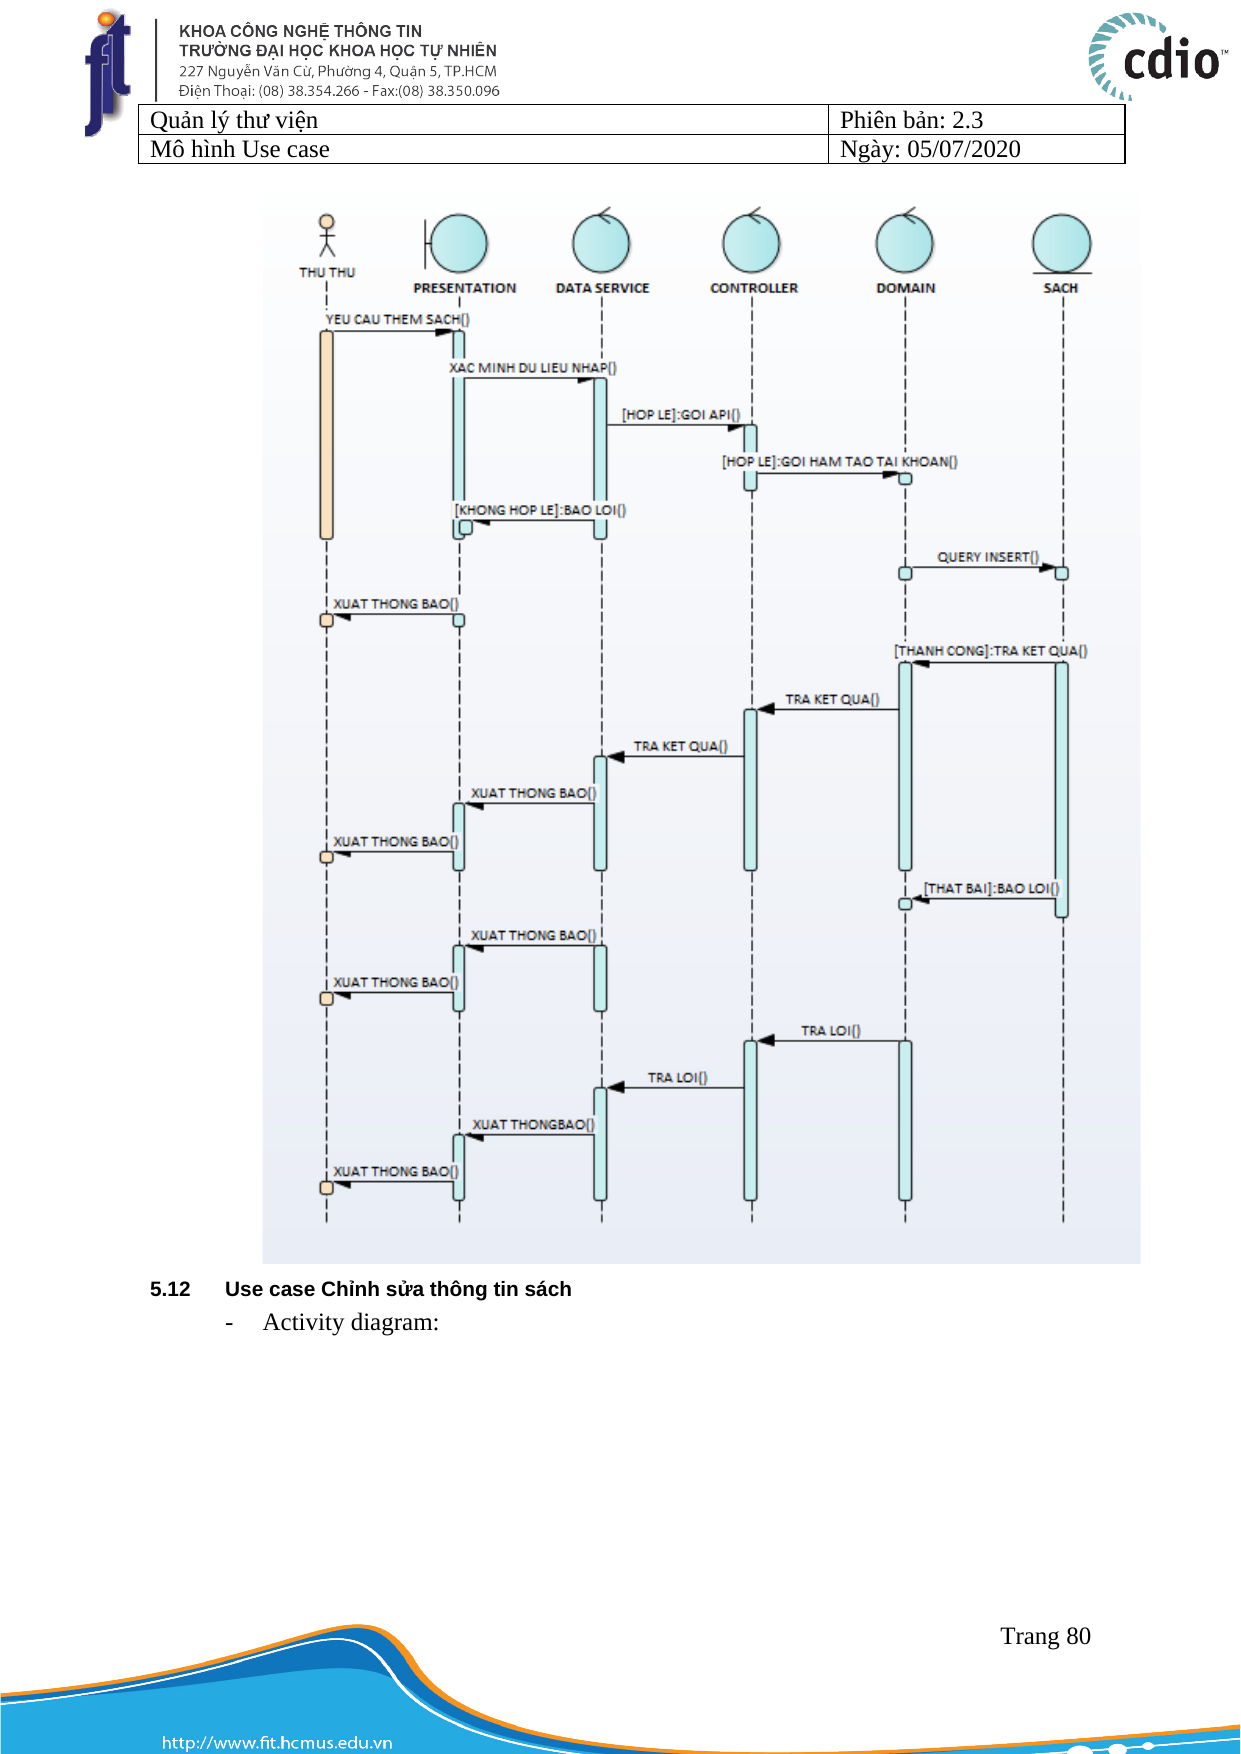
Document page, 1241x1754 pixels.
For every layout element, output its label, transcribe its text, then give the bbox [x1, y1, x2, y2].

subtitle Use case Chỉnh sửa thông tin sách [150, 1276, 1090, 1301]
list Activity diagram: [225, 1307, 1090, 1336]
picture [139, 135, 828, 161]
picture [829, 105, 1124, 134]
picture [139, 105, 828, 134]
picture [829, 135, 1124, 161]
picture [262, 193, 1141, 1264]
picture [61, 1, 1241, 161]
picture [0, 1621, 1241, 1754]
